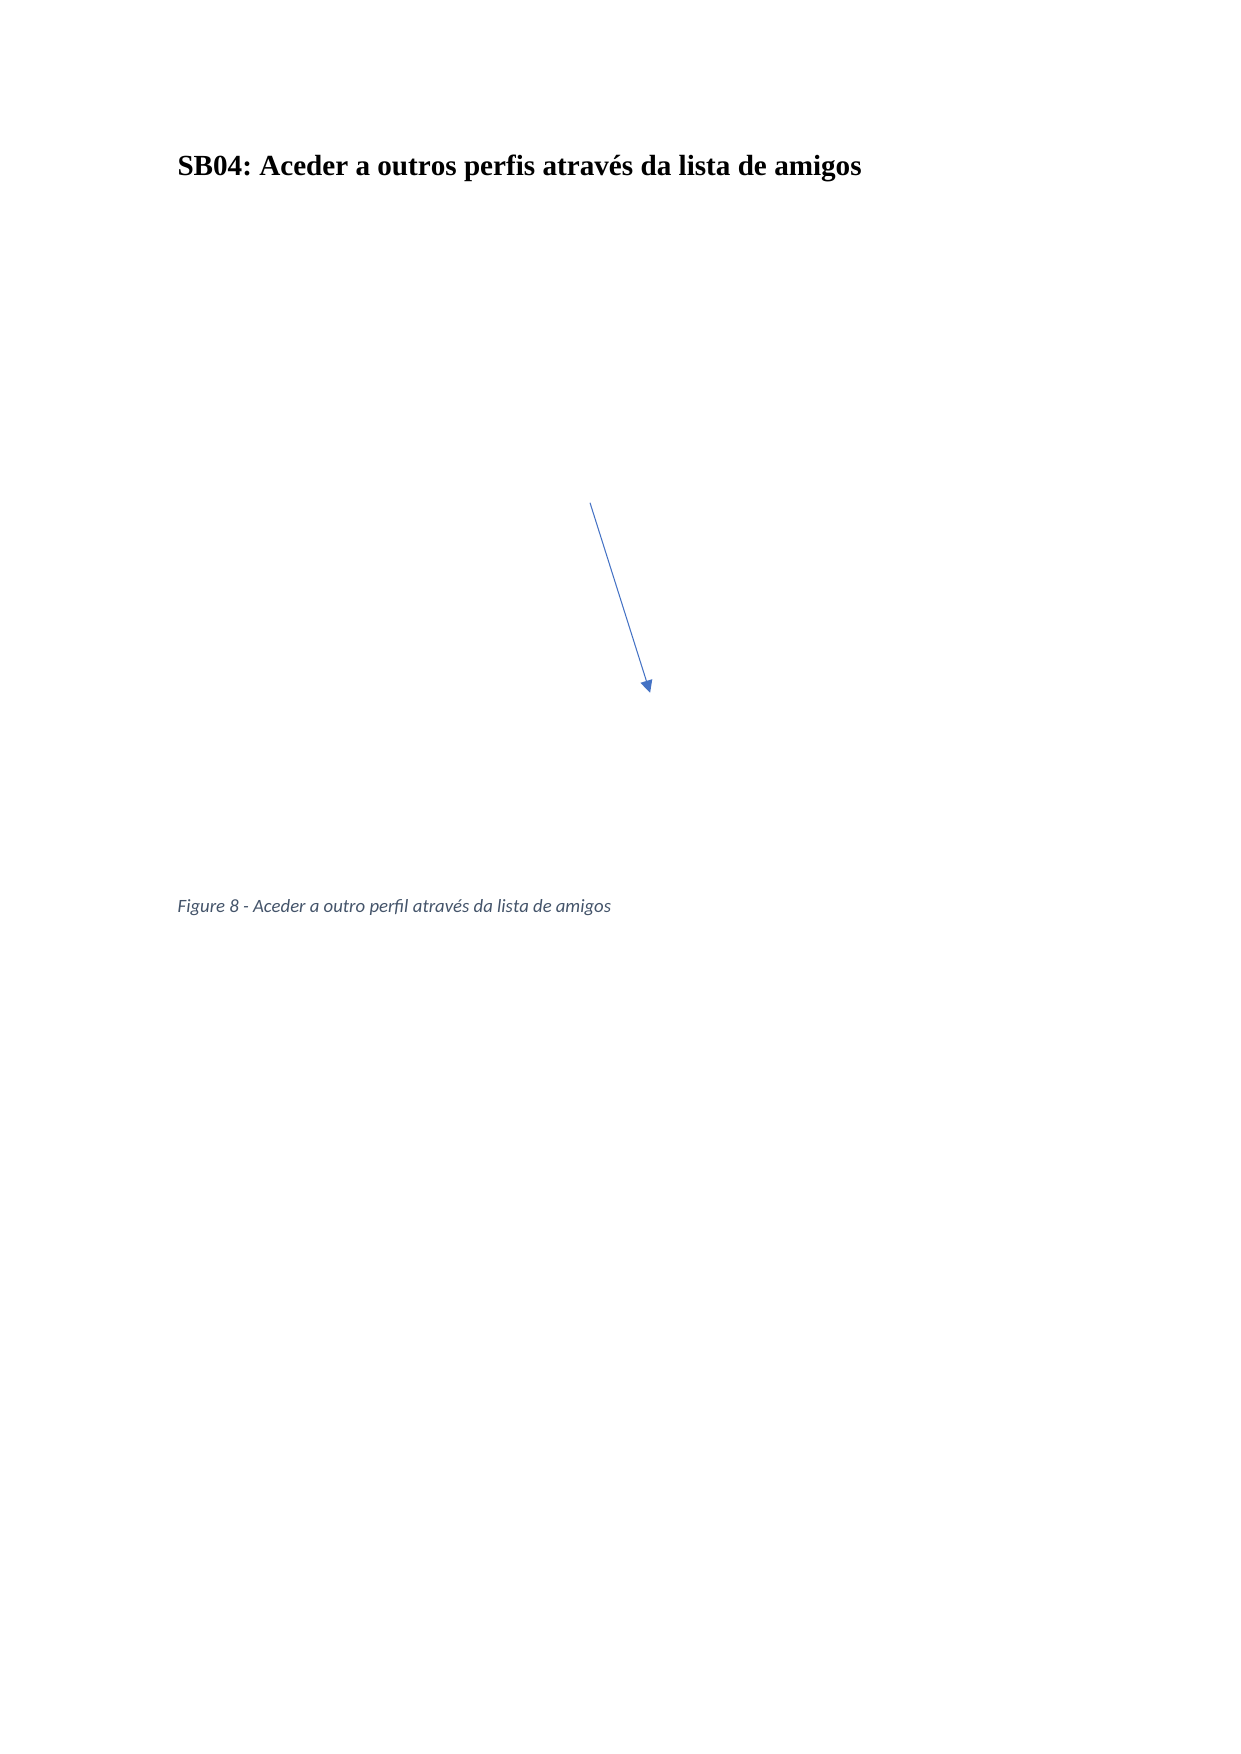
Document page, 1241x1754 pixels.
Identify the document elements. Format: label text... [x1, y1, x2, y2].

text SB04: Aceder a outros perfis através da lista de amigos [177, 148, 1063, 181]
